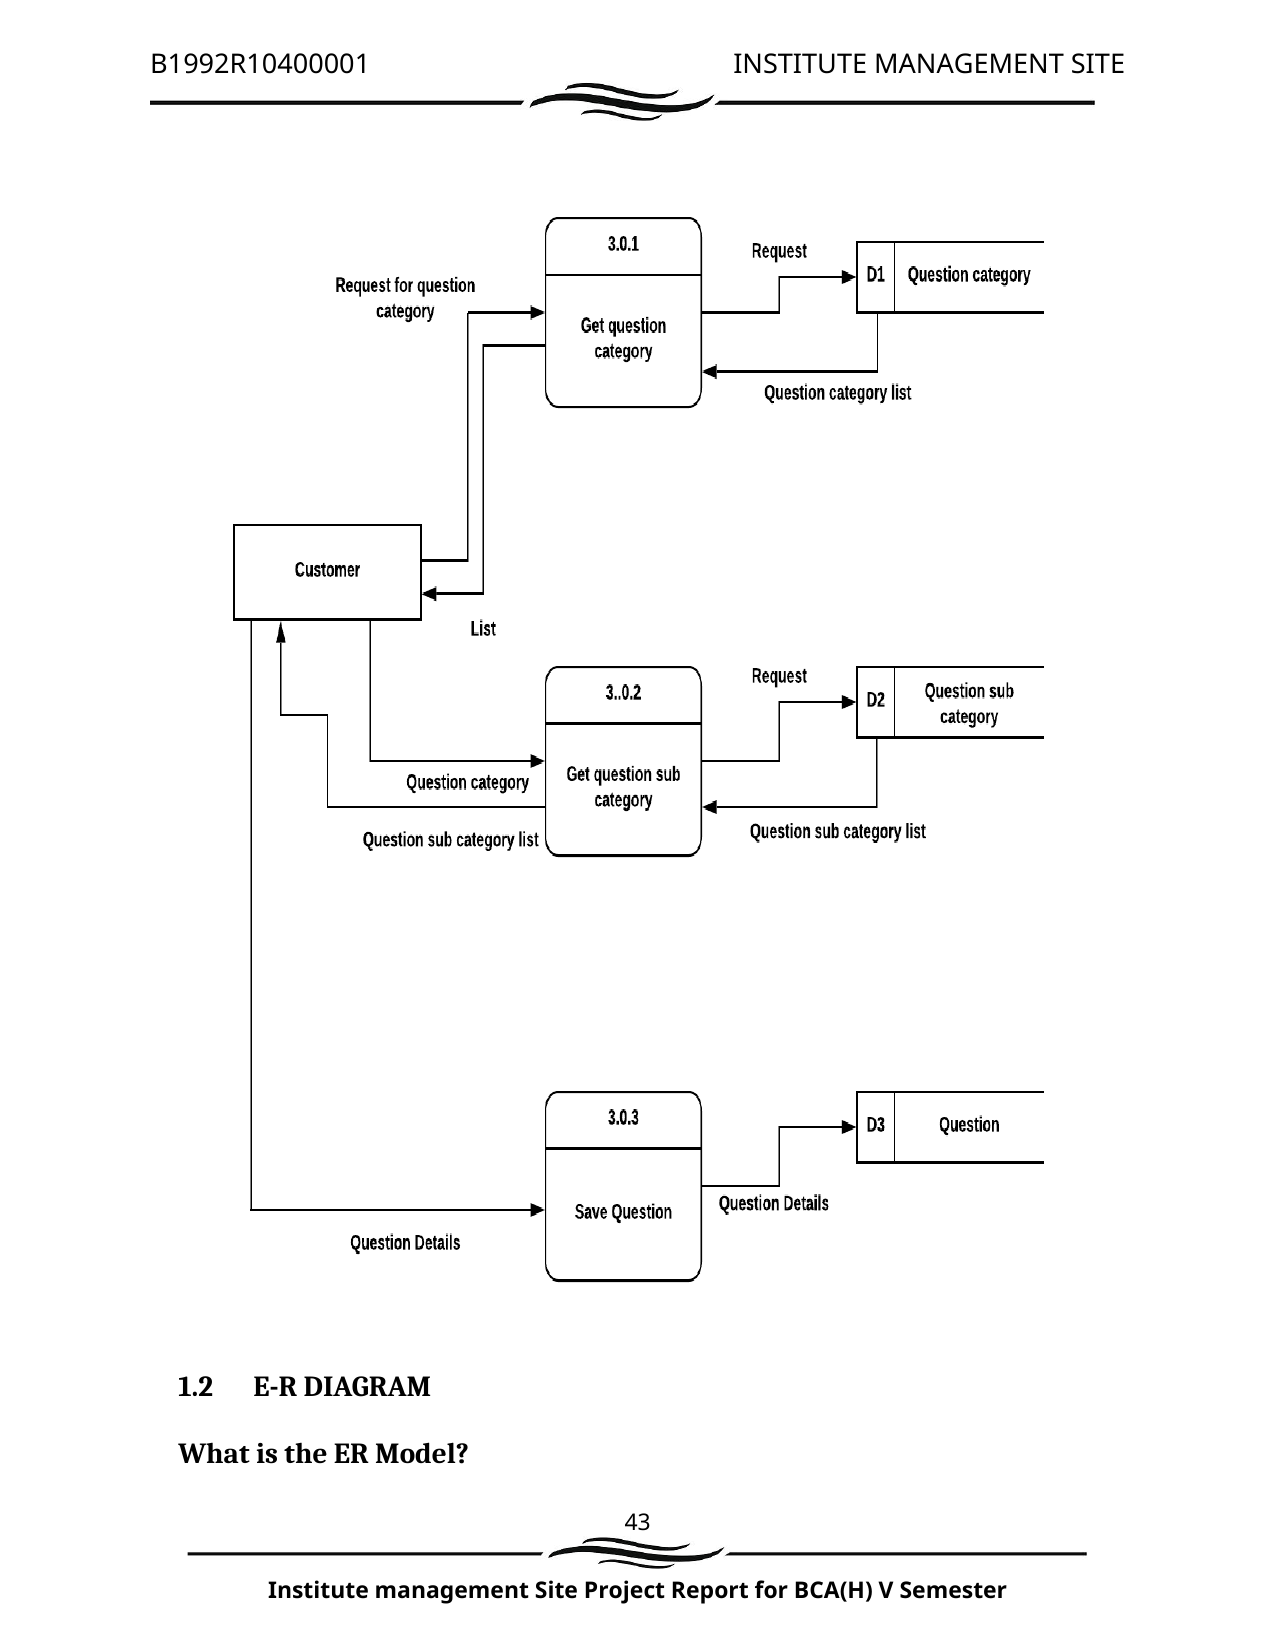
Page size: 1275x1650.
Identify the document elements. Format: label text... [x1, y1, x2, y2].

picture [178, 199, 1106, 1365]
picture [150, 81, 1096, 126]
list What is the ER Model? [178, 1438, 1096, 1471]
picture [187, 1536, 1088, 1573]
list E-R DIAGRAM [178, 1371, 1096, 1404]
